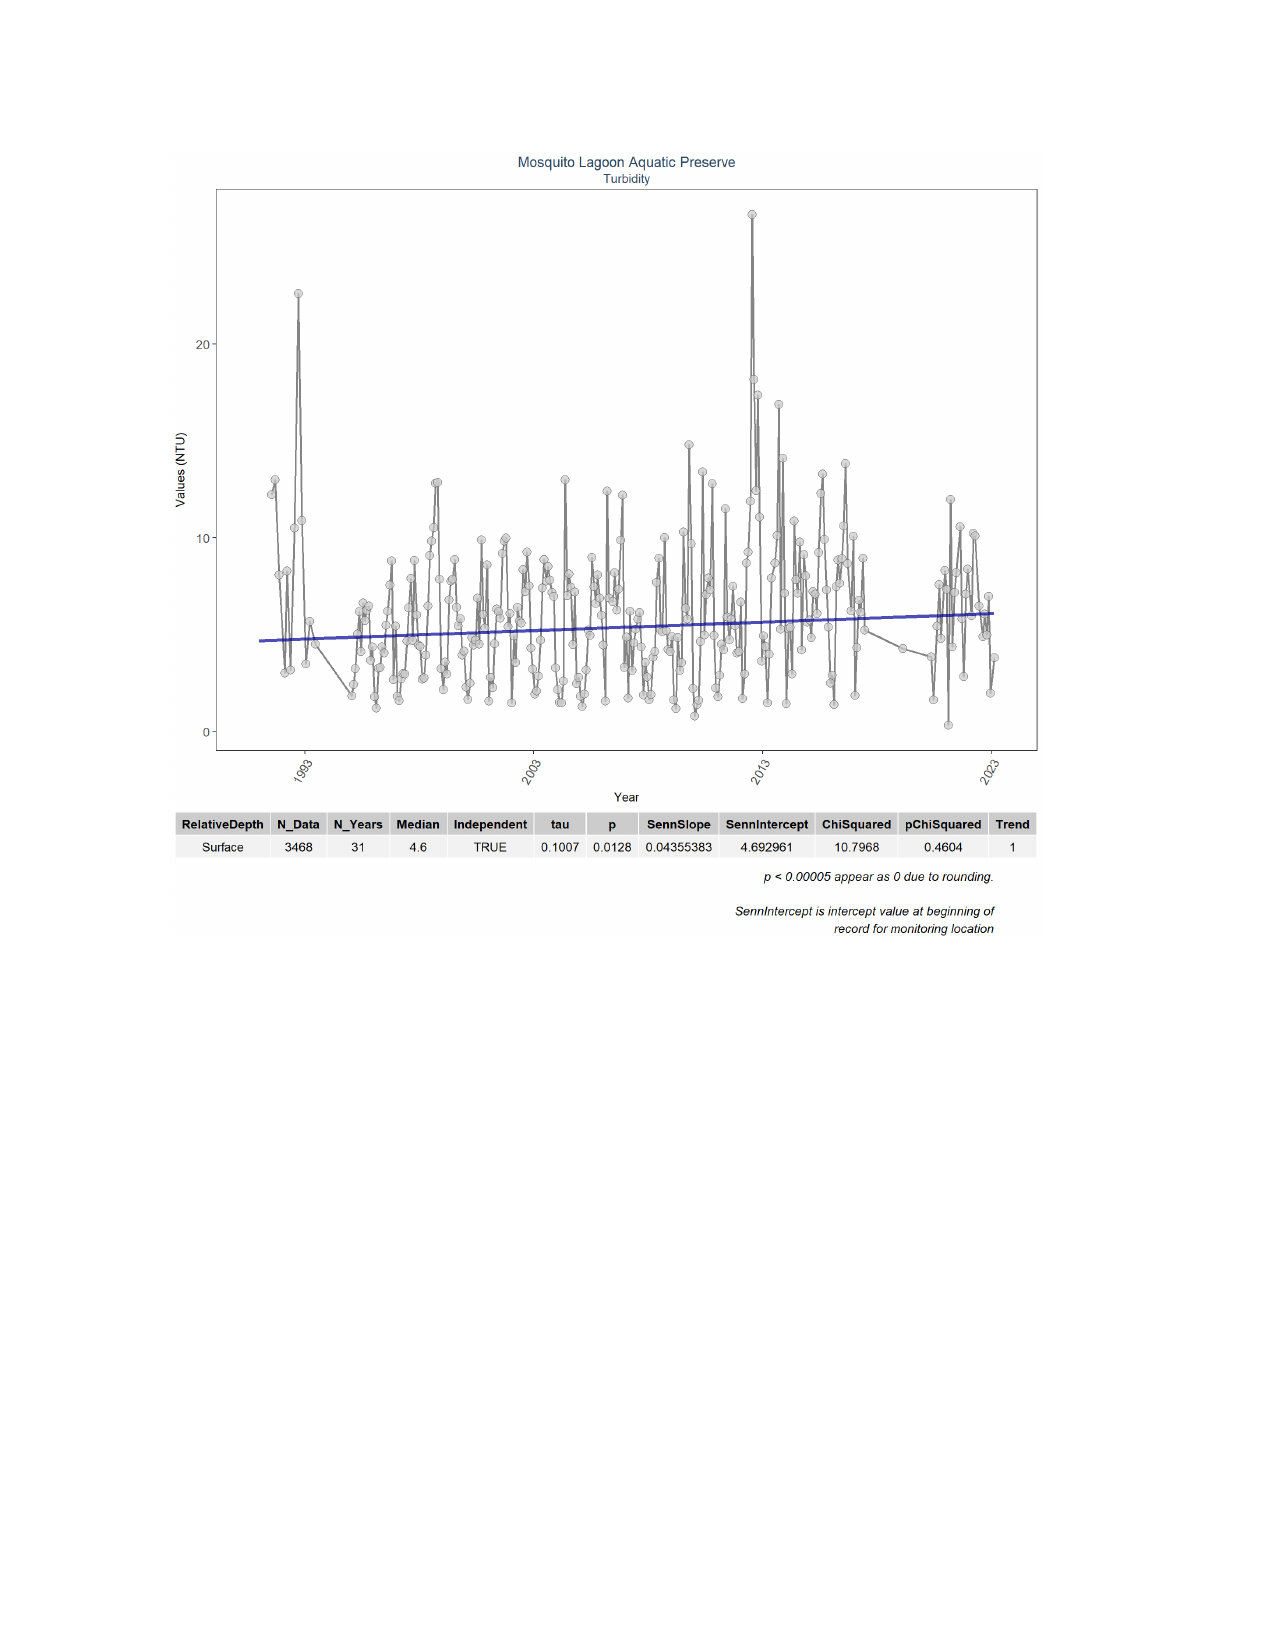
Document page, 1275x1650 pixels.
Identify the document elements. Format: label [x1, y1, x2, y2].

picture [168, 150, 1044, 938]
